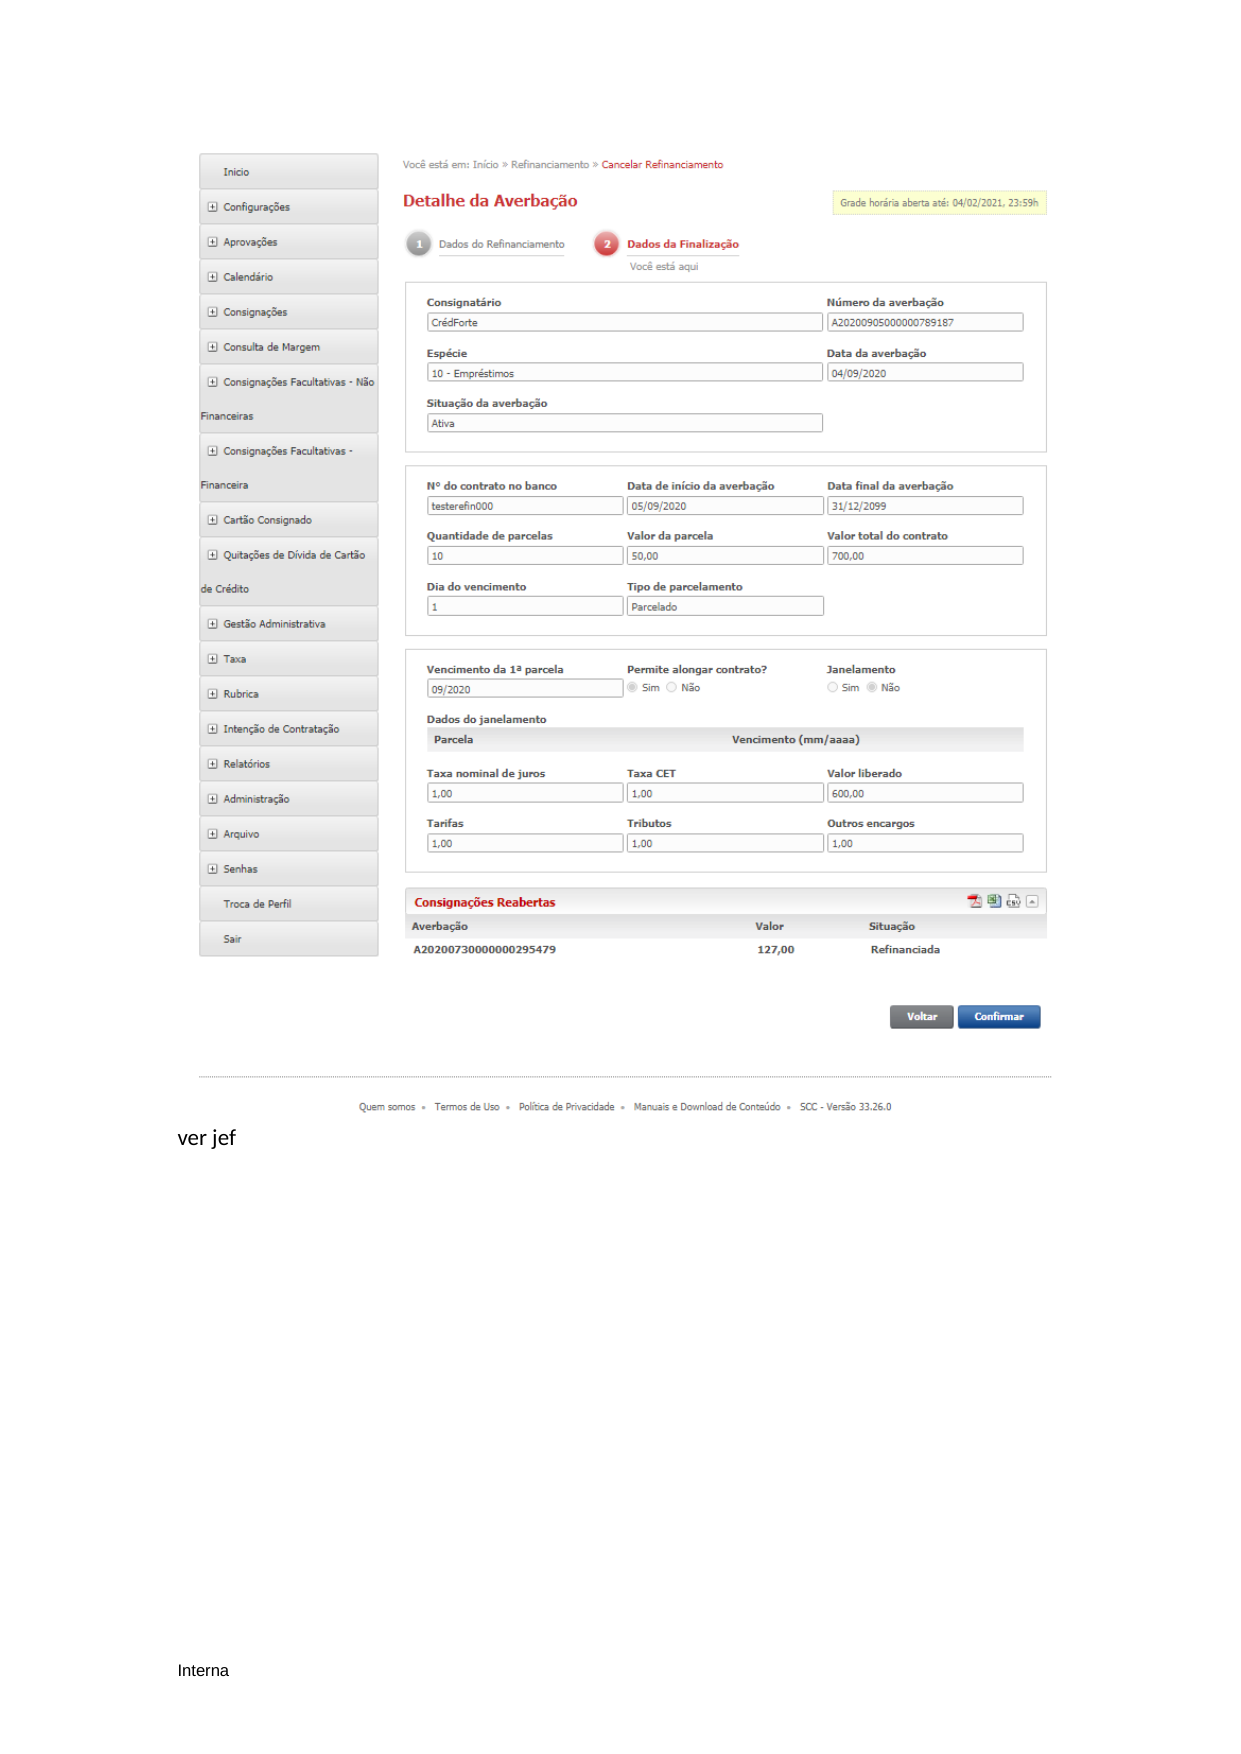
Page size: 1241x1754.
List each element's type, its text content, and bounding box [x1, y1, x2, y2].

picture [177, 147, 1063, 1122]
